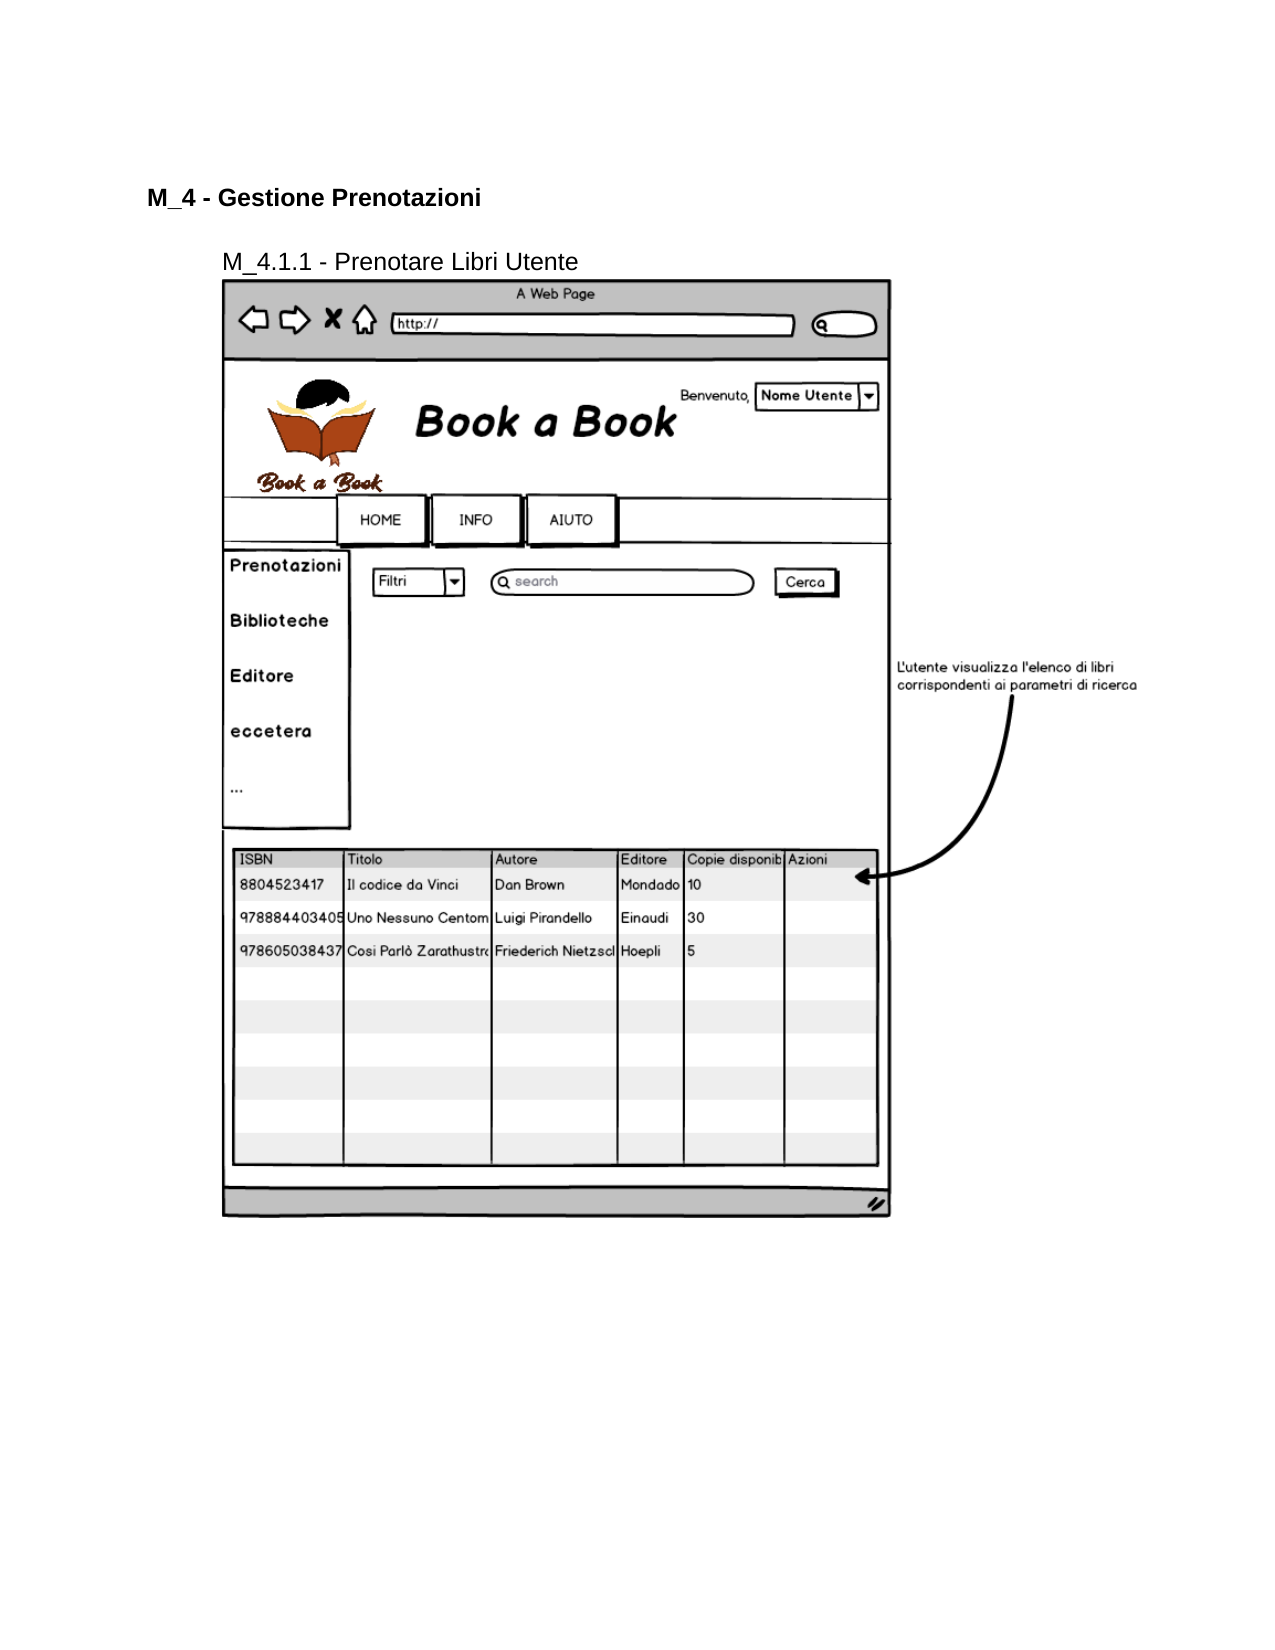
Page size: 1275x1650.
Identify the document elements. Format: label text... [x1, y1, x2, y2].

picture [221, 279, 1200, 1218]
text M_4 - Gestione Prenotazioni [147, 183, 1125, 212]
text M_4.1.1 - Prenotare Libri Utente [147, 247, 1125, 275]
